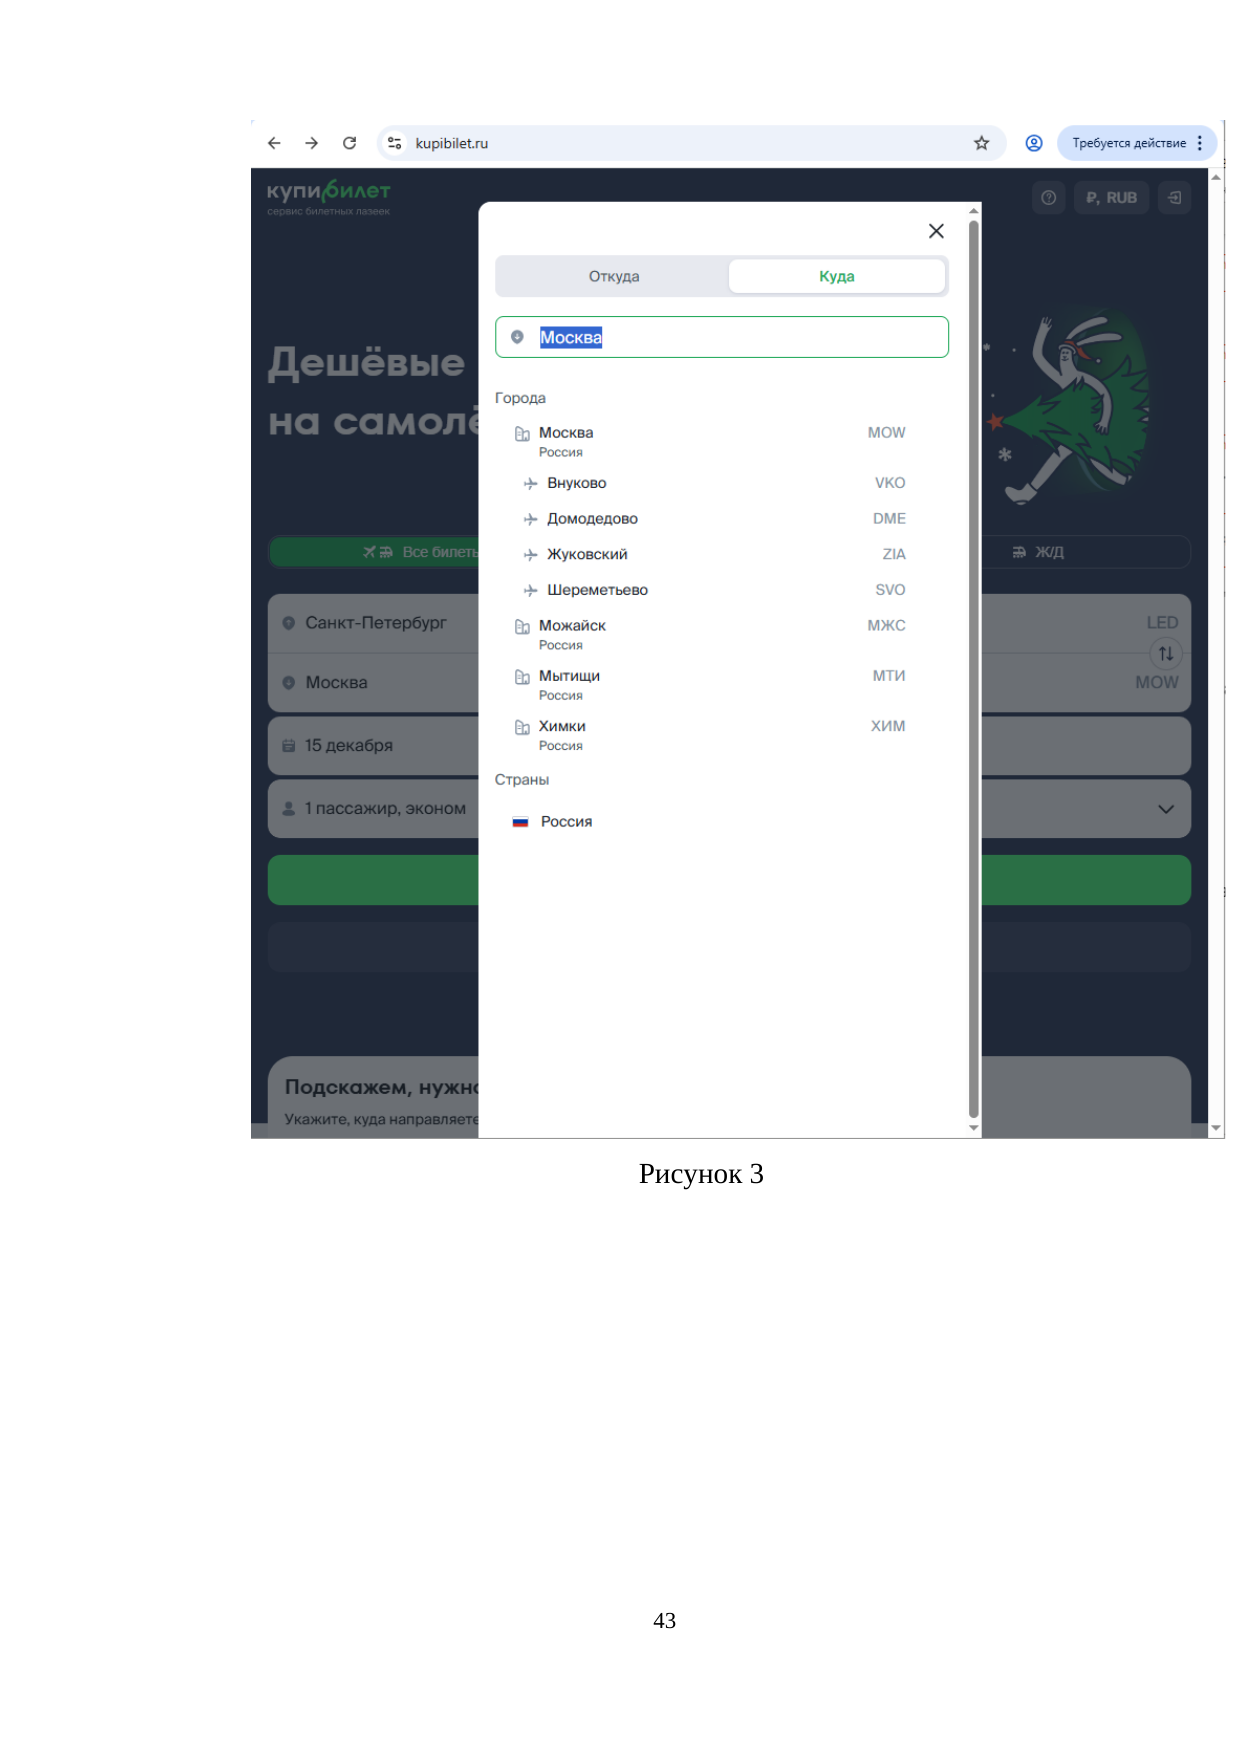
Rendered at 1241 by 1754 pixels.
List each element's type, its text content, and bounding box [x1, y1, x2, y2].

picture [251, 120, 1226, 1139]
text Рисунок 3 [177, 1156, 1152, 1189]
